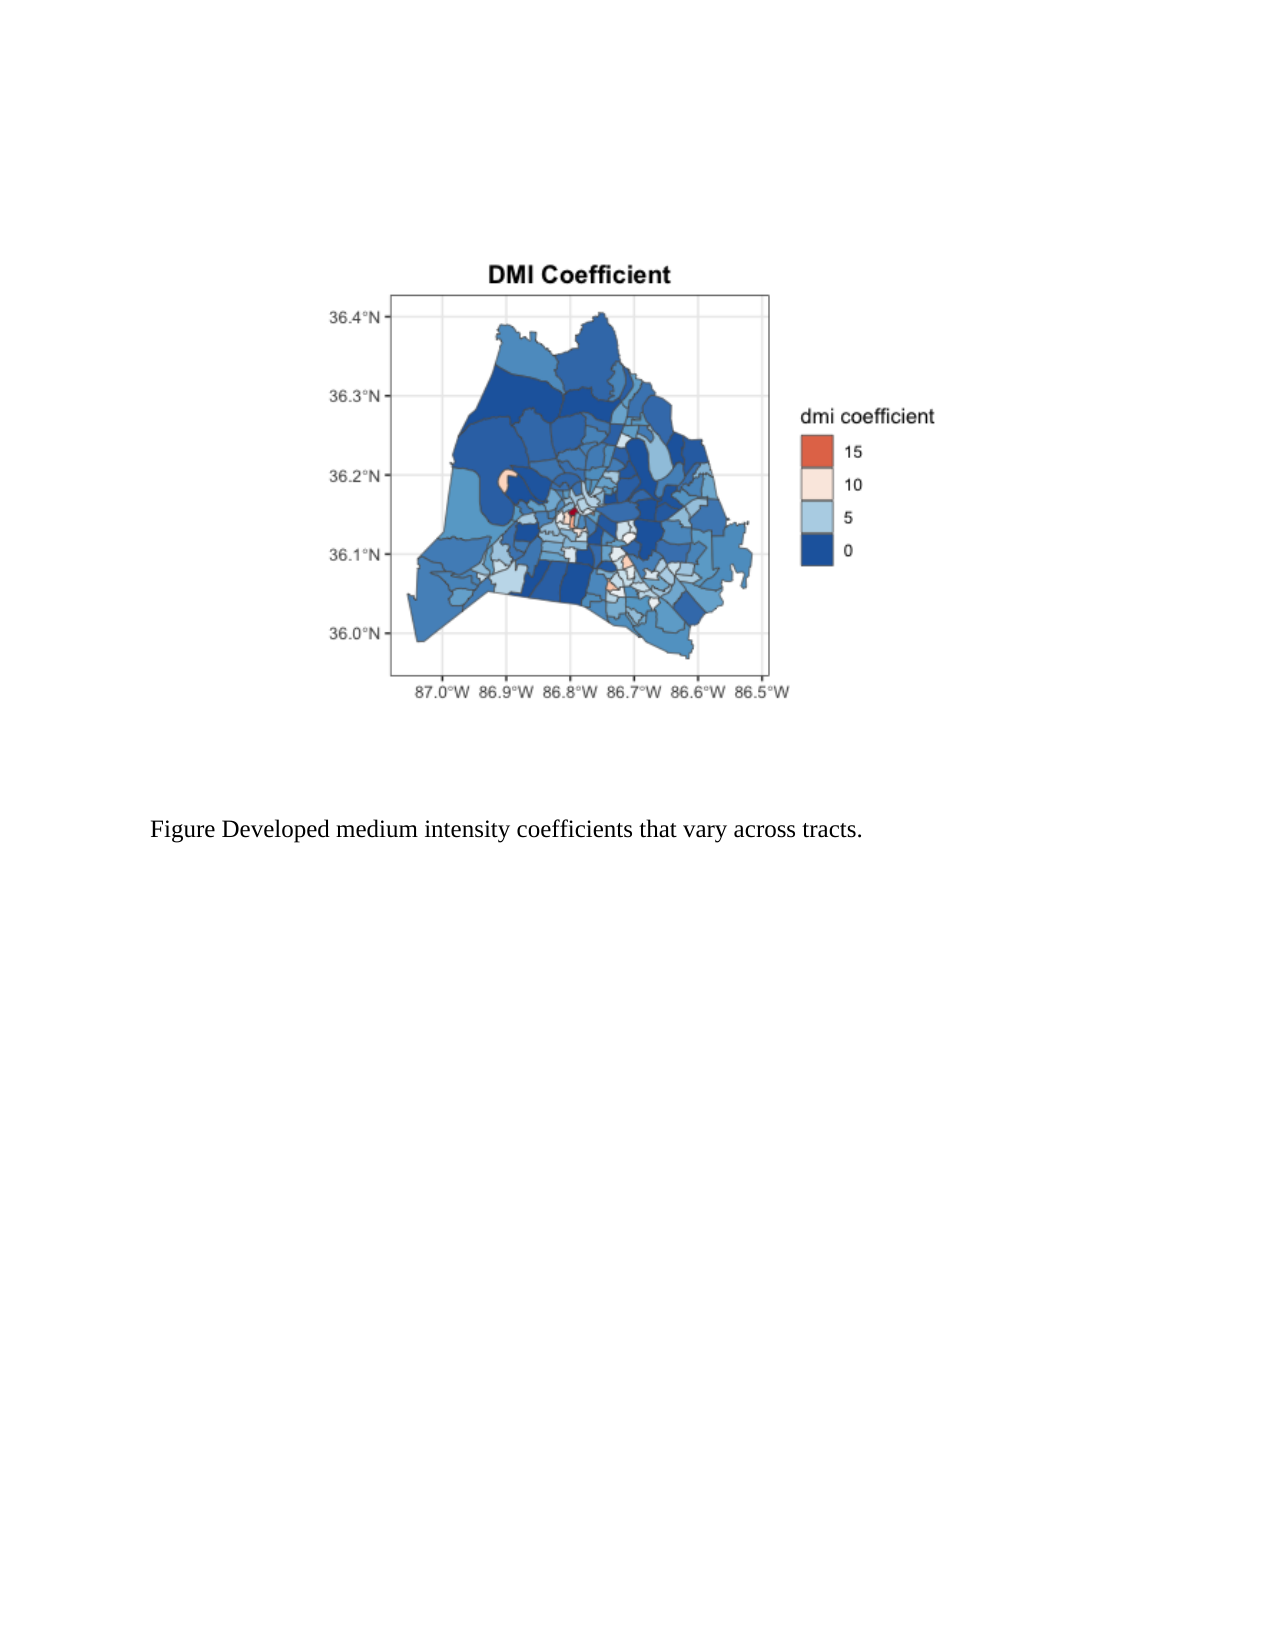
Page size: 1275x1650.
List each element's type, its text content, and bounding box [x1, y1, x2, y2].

text Figure Developed medium intensity coefficients that vary across tracts. [150, 814, 1125, 843]
picture [319, 150, 956, 814]
